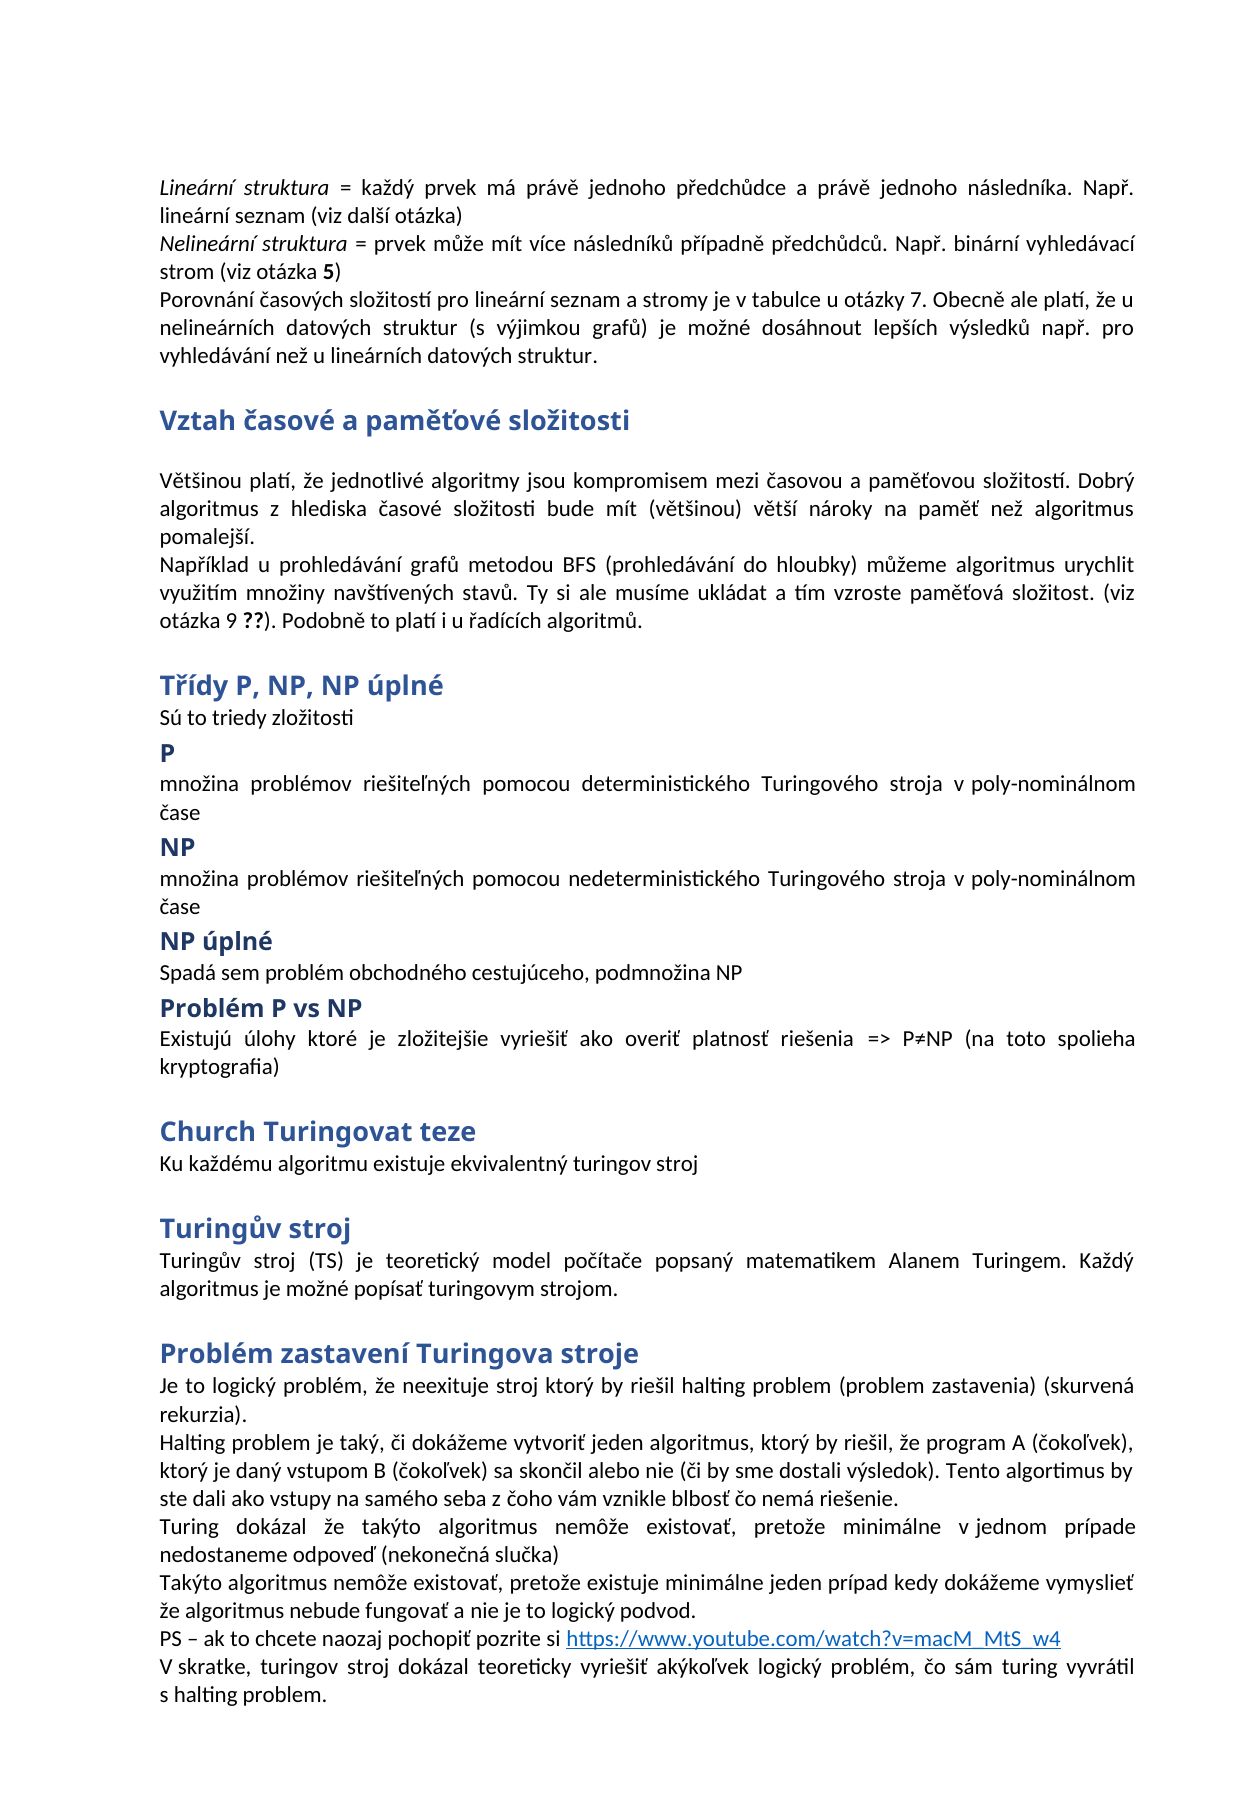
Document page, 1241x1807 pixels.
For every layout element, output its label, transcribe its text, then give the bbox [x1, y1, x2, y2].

text Porovnání časových složitostí pro lineární seznam a stromy je v tabulce u otázky 7. Obecně ale platí, že u nelineárních datových struktur (s výjimkou grafů) je možné dosáhnout lepších výsledků např. pro vyhledávání než u lineárních datových struktur. [159, 285, 1136, 369]
subtitle NP úplné [159, 924, 1136, 958]
subtitle Problém P vs NP [159, 990, 1136, 1024]
subtitle NP [159, 830, 1136, 864]
subtitle Problém zastavení Turingova stroje [159, 1335, 1136, 1372]
text Sú to triedy zložitosti [159, 703, 1136, 731]
subtitle P [159, 736, 1136, 769]
text Je to logický problém, že neexituje stroj ktorý by riešil halting problem (problem zastavenia) (skurvená rekurzia). [159, 1372, 1136, 1428]
text množina problémov riešiteľných pomocou nedeterministického Turingového stroja v poly-nominálnom čase [159, 864, 1136, 920]
subtitle Vztah časové a paměťové složitosti [159, 401, 1136, 438]
text Turingův stroj (TS) je teoretický model počítače popsaný matematikem Alanem Turingem. Každý algoritmus je možné popísať turingovym strojom. [159, 1247, 1136, 1303]
text V skratke, turingov stroj dokázal teoreticky vyriešiť akýkoľvek logický problém, čo sám turing vyvrátil s halting problem. [159, 1652, 1136, 1708]
text množina problémov riešiteľných pomocou deterministického Turingového stroja v poly-nominálnom čase [159, 769, 1136, 826]
text Halting problem je taký, či dokážeme vytvoriť jeden algoritmus, ktorý by riešil, že program A (čokoľvek), ktorý je daný vstupom B (čokoľvek) sa skončil alebo nie (či by sme dostali výsledok). Tento algortimus by ste dali ako vstupy na samého seba z čoho vám vznikle blbosť čo nemá riešenie. [159, 1428, 1136, 1512]
text Ku každému algoritmu existuje ekvivalentný turingov stroj [159, 1149, 1136, 1177]
subtitle Turingův stroj [159, 1210, 1136, 1247]
subtitle Třídy P, NP, NP úplné [159, 666, 1136, 703]
text Například u prohledávání grafů metodou BFS (prohledávání do hloubky) můžeme algoritmus urychlit využitím množiny navštívených stavů. Ty si ale musíme ukládat a tím vzroste paměťová složitost. (viz otázka 9 ??). Podobně to platí i u řadících algoritmů. [159, 550, 1136, 634]
text Lineární struktura = každý prvek má právě jednoho předchůdce a právě jednoho následníka. Např. lineární seznam (viz další otázka) [159, 173, 1136, 229]
subtitle Church Turingovat teze [159, 1113, 1136, 1149]
text Takýto algoritmus nemôže existovať, pretože existuje minimálne jeden prípad kedy dokážeme vymyslieť že algoritmus nebude fungovať a nie je to logický podvod. [159, 1568, 1136, 1624]
text Spadá sem problém obchodného cestujúceho, podmnožina NP [159, 958, 1136, 986]
text Turing dokázal že takýto algoritmus nemôže existovať, pretože minimálne v jednom prípade nedostaneme odpoveď (nekonečná slučka) [159, 1512, 1136, 1568]
text PS – ak to chcete naozaj pochopiť pozrite si https://www.youtube.com/watch?v=macM_MtS_w4 [159, 1624, 1136, 1652]
text Existujú úlohy ktoré je zložitejšie vyriešiť ako overiť platnosť riešenia => P≠NP (na toto spolieha kryptografia) [159, 1024, 1136, 1080]
text Nelineární struktura = prvek může mít více následníků případně předchůdců. Např. binární vyhledávací strom (viz otázka 5) [159, 229, 1136, 285]
text Většinou platí, že jednotlivé algoritmy jsou kompromisem mezi časovou a paměťovou složitostí. Dobrý algoritmus z hlediska časové složitosti bude mít (většinou) větší nároky na paměť než algoritmus pomalejší. [159, 466, 1136, 550]
